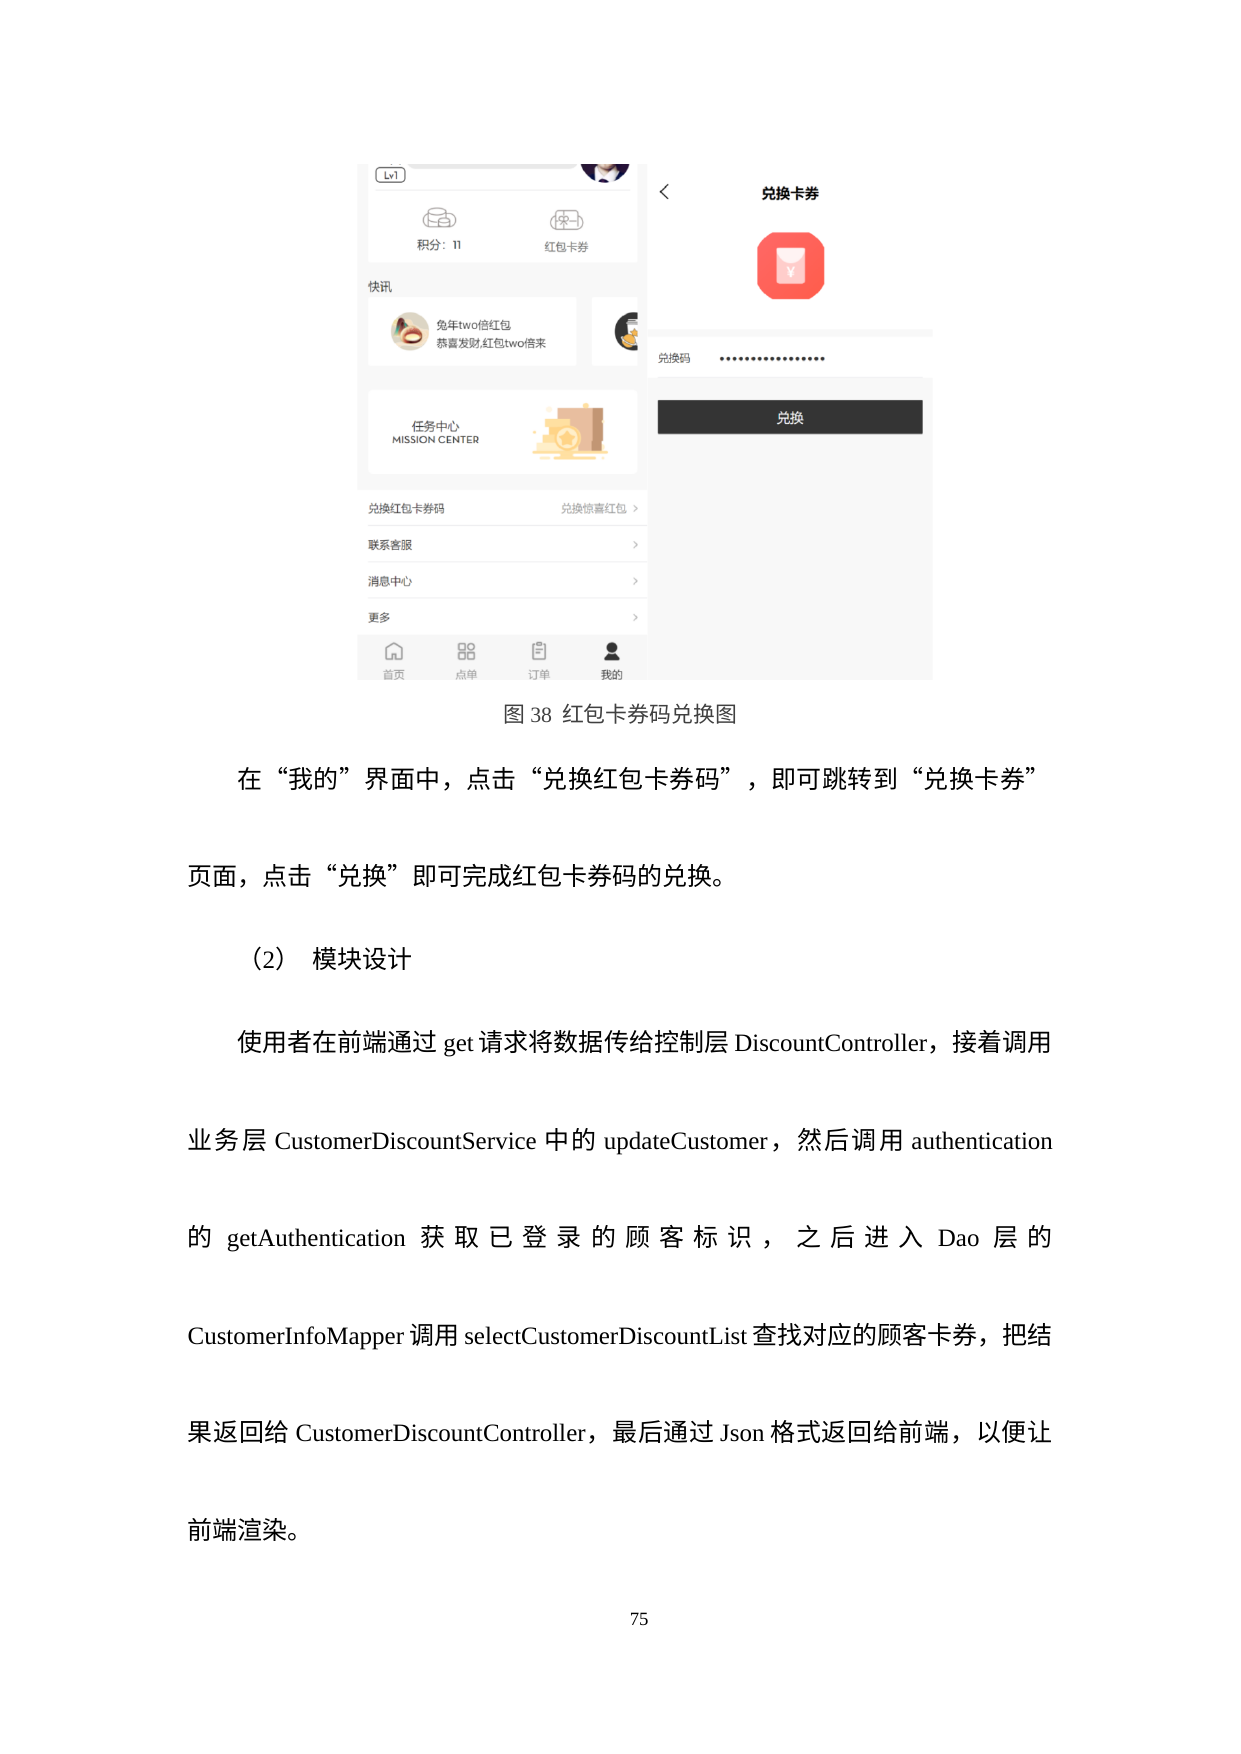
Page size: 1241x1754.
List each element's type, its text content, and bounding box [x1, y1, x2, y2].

list 模块设计 [237, 925, 1053, 990]
text 图 38 红包卡券码兑换图 [187, 696, 1053, 729]
text 使用者在前端通过get请求将数据传给控制层DiscountController，接着调用业务层CustomerDiscountService中的updateCustomer，然后调用authentication的getAuthentication获取已登录的顾客标识，之后进入Dao层的CustomerInfoMapper调用selectCustomerDiscountList查找对应的顾客卡券，把结果返回给CustomerDiscountController，最后通过Json格式返回给前端，以便让前端渲染。 [187, 1008, 1053, 1561]
picture [357, 164, 933, 680]
text 在“我的”界面中，点击“兑换红包卡券码”，即可跳转到“兑换卡券”页面，点击“兑换”即可完成红包卡券码的兑换。 [187, 745, 1053, 907]
